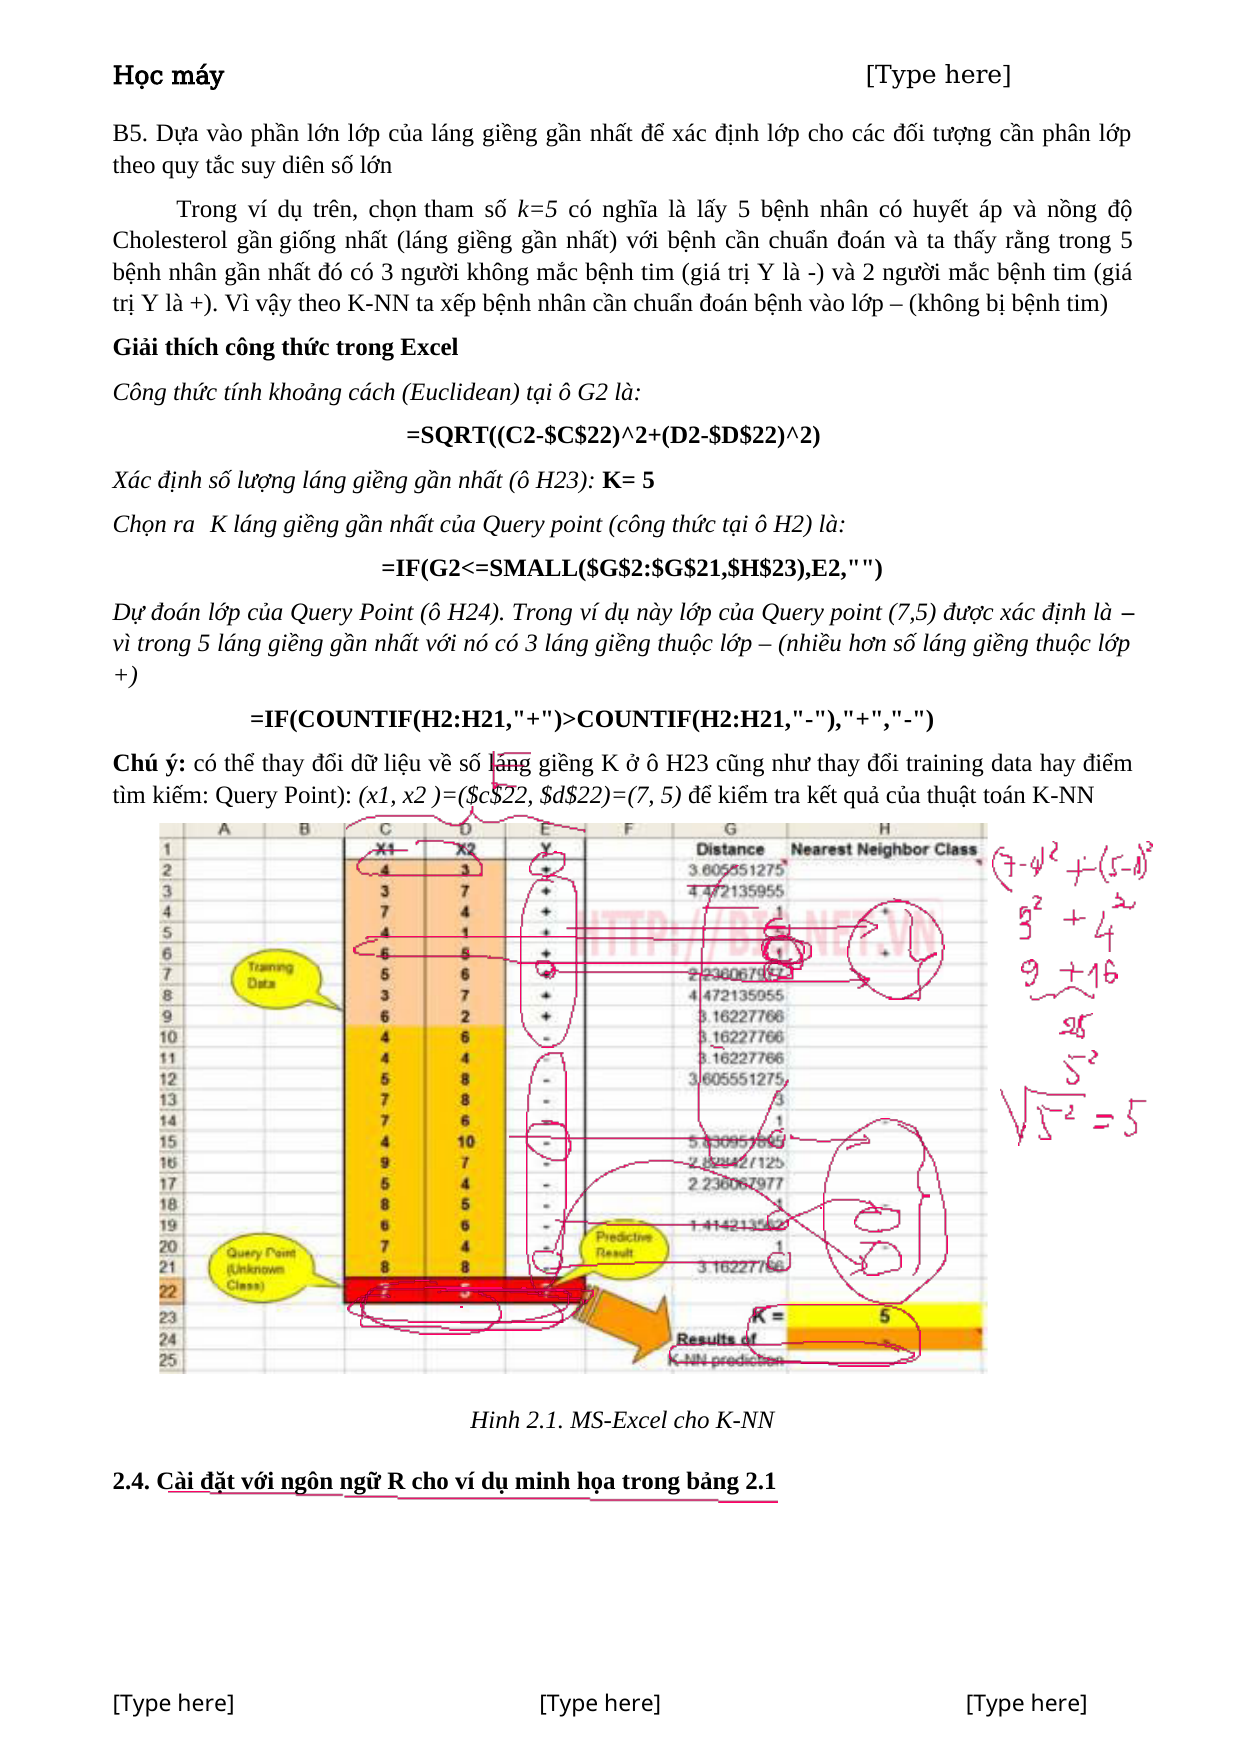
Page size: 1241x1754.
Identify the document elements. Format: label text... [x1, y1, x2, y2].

text Chọn ra K láng giềng gần nhất của Query point (công thức tại ô H2) là: [112, 509, 1134, 537]
picture [159, 806, 988, 1374]
picture [1000, 1050, 1148, 1146]
text Xác định số lượng láng giềng gần nhất (ô H23): K= 5 [112, 465, 1134, 493]
picture [490, 751, 531, 789]
text =IF(COUNTIF(H2:H21,"+")>COUNTIF(H2:H21,"-"),"+","-") [112, 704, 1134, 733]
text 2.4. Cài đặt với ngôn ngữ R cho ví dụ minh họa trong bảng 2.1 [112, 1466, 1134, 1495]
picture [992, 841, 1153, 952]
picture [168, 1491, 778, 1503]
text B5. Dựa vào phần lớn lớp của láng giềng gần nhất để xác định lớp cho các đối tượng cần phân lớp theo quy tắc suy diên số lớn [112, 118, 1134, 178]
text Chú ý: có thể thay đổi dữ liệu về số láng giềng K ở ô H23 cũng như thay đổi training data hay điểm tìm kiếm: Query Point): (x1, x2 )=($c$22, $d$22)=(7, 5) để kiểm tra kết quả của thuật toán K-NN [112, 748, 1134, 808]
text Hinh 2.1. MS-Excel cho K-NN [112, 1406, 1134, 1434]
text =SQRT((C2-$C$22)^2+(D2-$D$22)^2) [112, 421, 1134, 449]
picture [1059, 1013, 1093, 1039]
text Trong ví dụ trên, chọn tham số k=5 có nghĩa là lấy 5 bệnh nhân có huyết áp và nồng độ Cholesterol gần giống nhất (láng giềng gần nhất) với bệnh cần chuẩn đoán và ta thấy rằng trong 5 bệnh nhân gần nhất đó có 3 người không mắc bệnh tim (giá trị Y là -) và 2 người mắc bệnh tim (giá trị Y là +). Vì vậy theo K-NN ta xếp bệnh nhân cần chuẩn đoán bệnh vào lớp – (không bị bệnh tim) [112, 194, 1134, 317]
picture [1021, 959, 1118, 1002]
text =IF(G2<=SMALL($G$2:$G$21,$H$23),E2,"") [112, 553, 1134, 582]
text Dự đoán lớp của Query Point (ô H24). Trong ví dụ này lớp của Query point (7,5) được xác định là – vì trong 5 láng giềng gần nhất với nó có 3 láng giềng thuộc lớp – (nhiều hơn số láng giềng thuộc lớp +) [112, 597, 1134, 689]
text Công thức tính khoảng cách (Euclidean) tại ô G2 là: [112, 377, 1134, 405]
text Giải thích công thức trong Excel [112, 332, 1134, 361]
